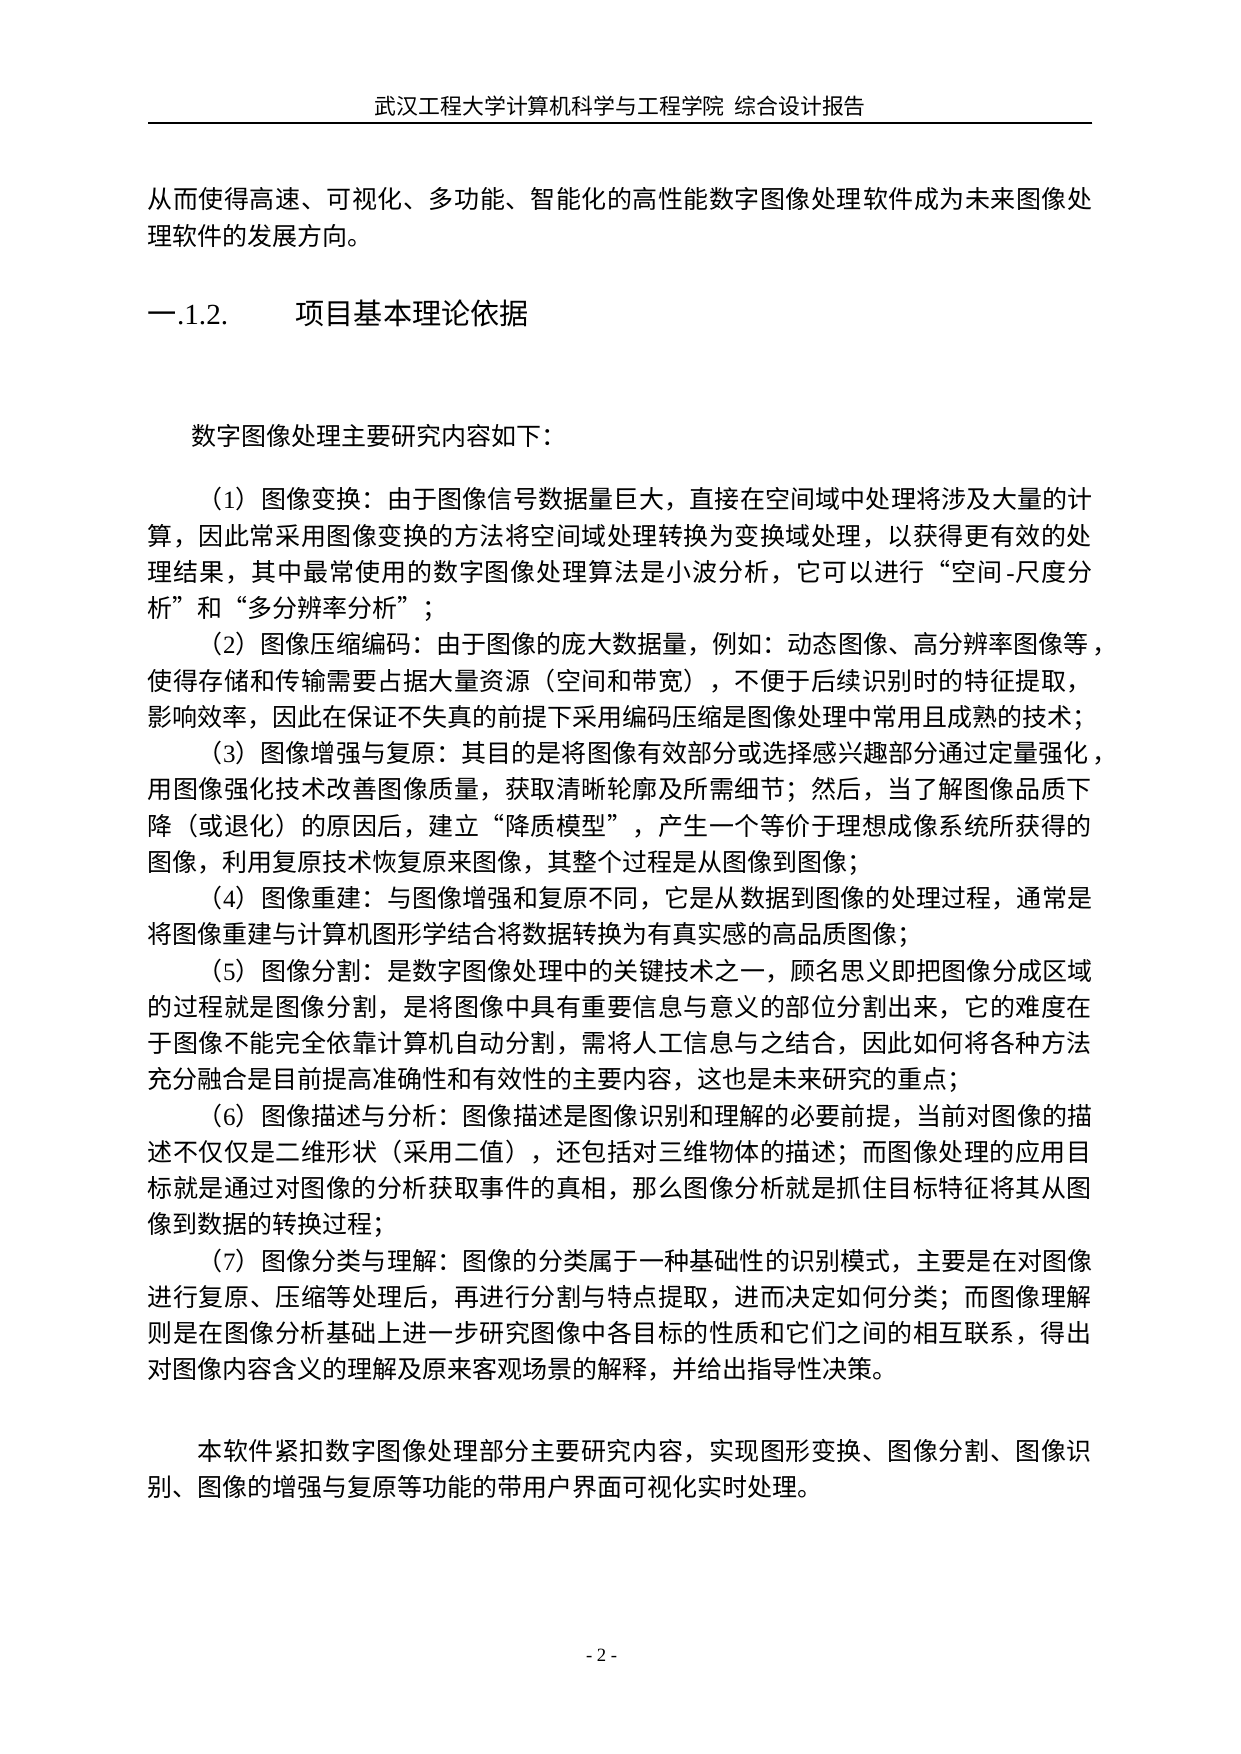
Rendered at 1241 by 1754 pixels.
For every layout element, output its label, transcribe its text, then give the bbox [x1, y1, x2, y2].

text 项目基本理论依据 [148, 279, 1092, 344]
text 数字图像处理主要研究内容如下： [191, 402, 1092, 467]
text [148, 180, 1092, 252]
text （3）图像增强与复原：其目的是将图像有效部分或选择感兴趣部分通过定量强化，用图像强化技术改善图像质量，获取清晰轮廓及所需细节；然后，当了解图像品质下降（或退化）的原因后，建立“降质模型”，产生一个等价于理想成像系统所获得的图像，利用复原技术恢复原来图像，其整个过程是从图像到图像； [148, 733, 1092, 878]
text （1）图像变换：由于图像信号数据量巨大，直接在空间域中处理将涉及大量的计算，因此常采用图像变换的方法将空间域处理转换为变换域处理，以获得更有效的处理结果，其中最常使用的数字图像处理算法是小波分析，它可以进行“空间-尺度分析”和“多分辨率分析”； [148, 480, 1092, 625]
text （4）图像重建：与图像增强和复原不同，它是从数据到图像的处理过程，通常是将图像重建与计算机图形学结合将数据转换为有真实感的高品质图像； [148, 878, 1092, 951]
text 本软件紧扣数字图像处理部分主要研究内容，实现图形变换、图像分割、图像识别、图像的增强与复原等功能的带用户界面可视化实时处理。 [148, 1431, 1092, 1503]
text （5）图像分割：是数字图像处理中的关键技术之一，顾名思义即把图像分成区域的过程就是图像分割，是将图像中具有重要信息与意义的部位分割出来，它的难度在于图像不能完全依靠计算机自动分割，需将人工信息与之结合，因此如何将各种方法充分融合是目前提高准确性和有效性的主要内容，这也是未来研究的重点； [148, 951, 1092, 1096]
text （2）图像压缩编码：由于图像的庞大数据量，例如：动态图像、高分辨率图像等，使得存储和传输需要占据大量资源（空间和带宽），不便于后续识别时的特征提取，影响效率，因此在保证不失真的前提下采用编码压缩是图像处理中常用且成熟的技术； [148, 625, 1092, 733]
text （7）图像分类与理解：图像的分类属于一种基础性的识别模式，主要是在对图像进行复原、压缩等处理后，再进行分割与特点提取，进而决定如何分类；而图像理解则是在图像分析基础上进一步研究图像中各目标的性质和它们之间的相互联系，得出对图像内容含义的理解及原来客观场景的解释，并给出指导性决策。 [148, 1241, 1092, 1386]
text （6）图像描述与分析：图像描述是图像识别和理解的必要前提，当前对图像的描述不仅仅是二维形状（采用二值），还包括对三维物体的描述；而图像处理的应用目标就是通过对图像的分析获取事件的真相，那么图像分析就是抓住目标特征将其从图像到数据的转换过程； [148, 1096, 1092, 1241]
